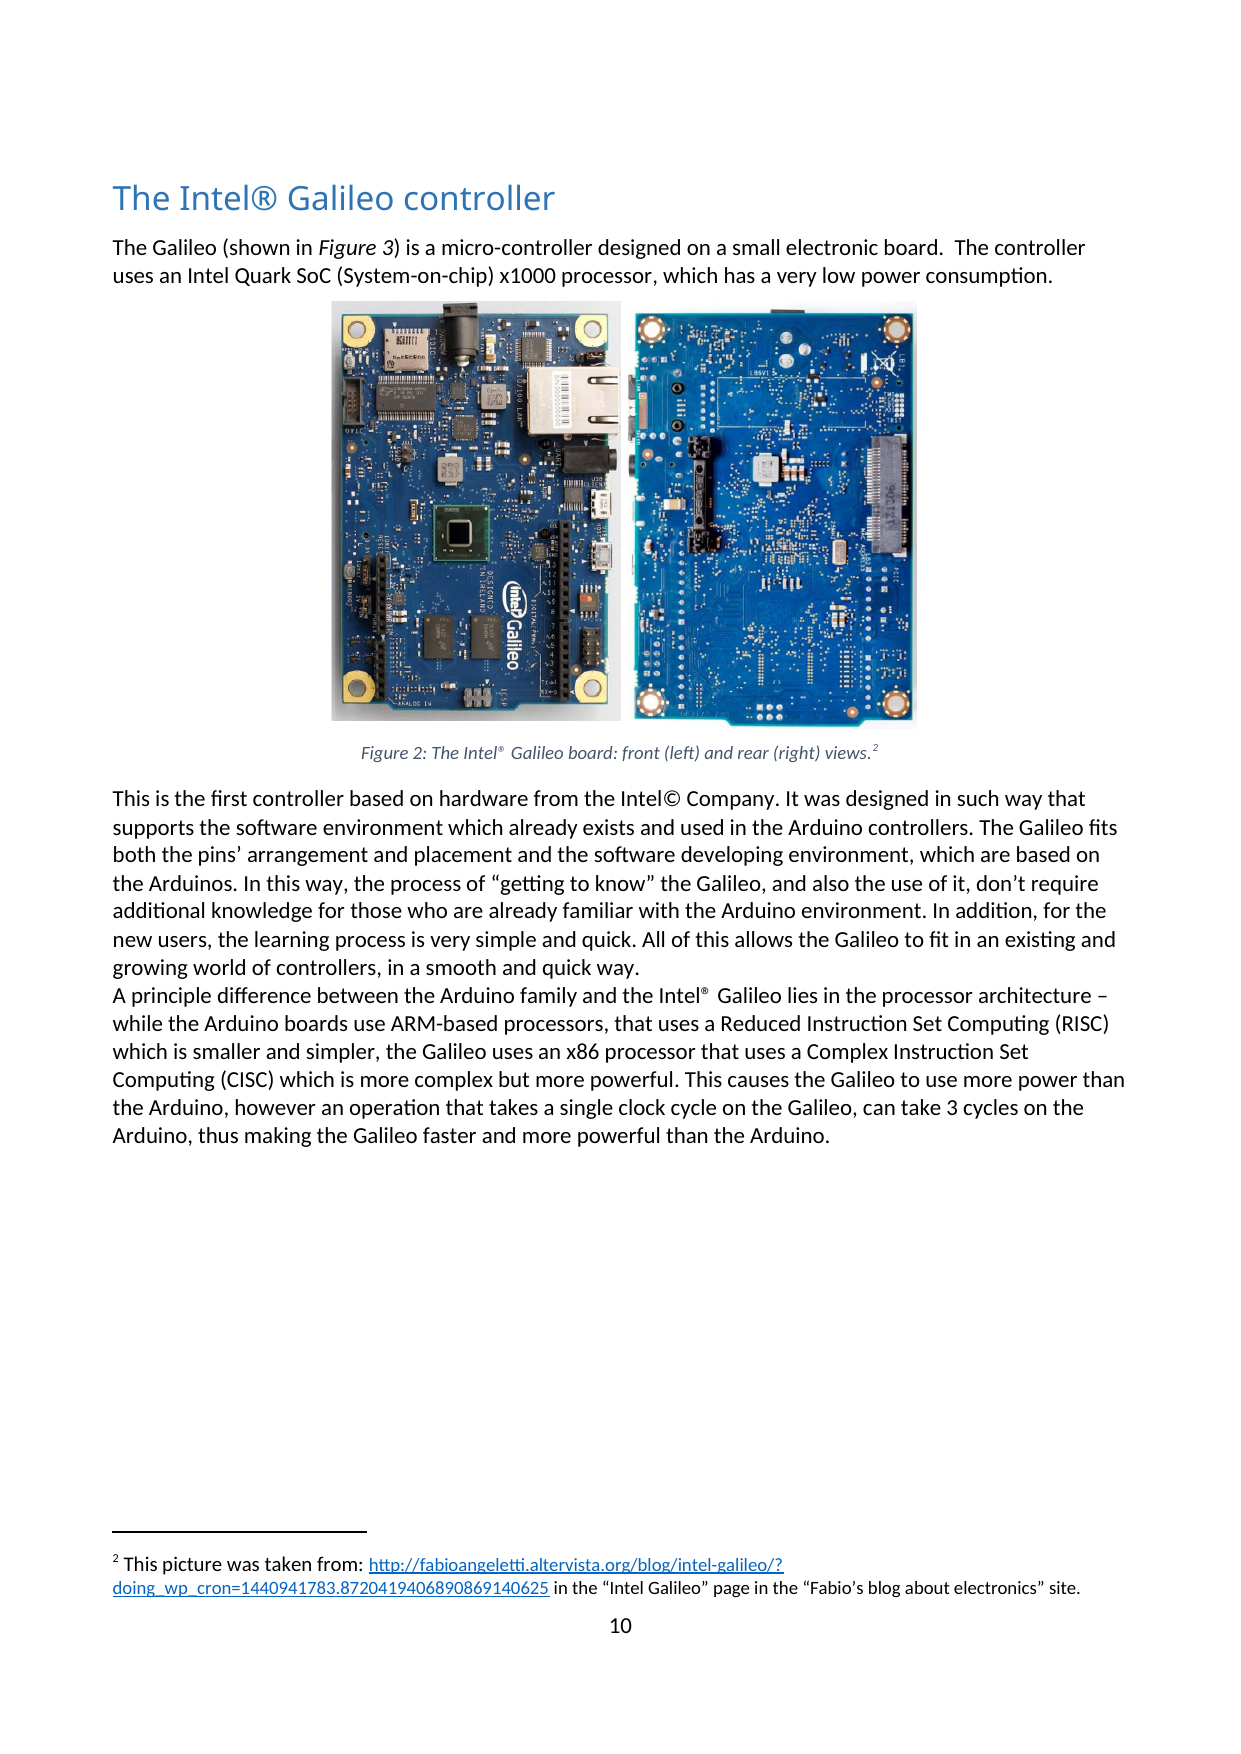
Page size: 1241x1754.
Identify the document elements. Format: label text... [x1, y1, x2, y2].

picture [323, 301, 917, 729]
subtitle The Intel® Galileo controller [112, 175, 1128, 220]
text The Galileo (shown in Figure 3) is a micro-controller designed on a small electronic board. The controller uses an Intel Quark SoC (System-on-chip) x1000 processor, which has a very low power consumption. [112, 233, 1128, 289]
text This is the first controller based on hardware from the Intel© Company. It was designed in such way that supports the software environment which already exists and used in the Arduino controllers. The Galileo fits both the pins’ arrangement and placement and the software developing environment, which are based on the Arduinos. In this way, the process of “getting to know” the Galileo, and also the use of it, don’t require additional knowledge for those who are already familiar with the Arduino environment. In addition, for the new users, the learning process is very simple and quick. All of this allows the Galileo to fit in an existing and growing world of controllers, in a smooth and quick way. A principle difference between the Arduino family and the Intel® Galileo lies in the processor architecture – while the Arduino boards use ARM-based processors, that uses a Reduced Instruction Set Computing (RISC) which is smaller and simpler, the Galileo uses an x86 processor that uses a Complex Instruction Set Computing (CISC) which is more complex but more powerful. This causes the Galileo to use more power than the Arduino, however an operation that takes a single clock cycle on the Galileo, can take 3 cycles on the Arduino, thus making the Galileo faster and more powerful than the Arduino. [112, 784, 1128, 1149]
